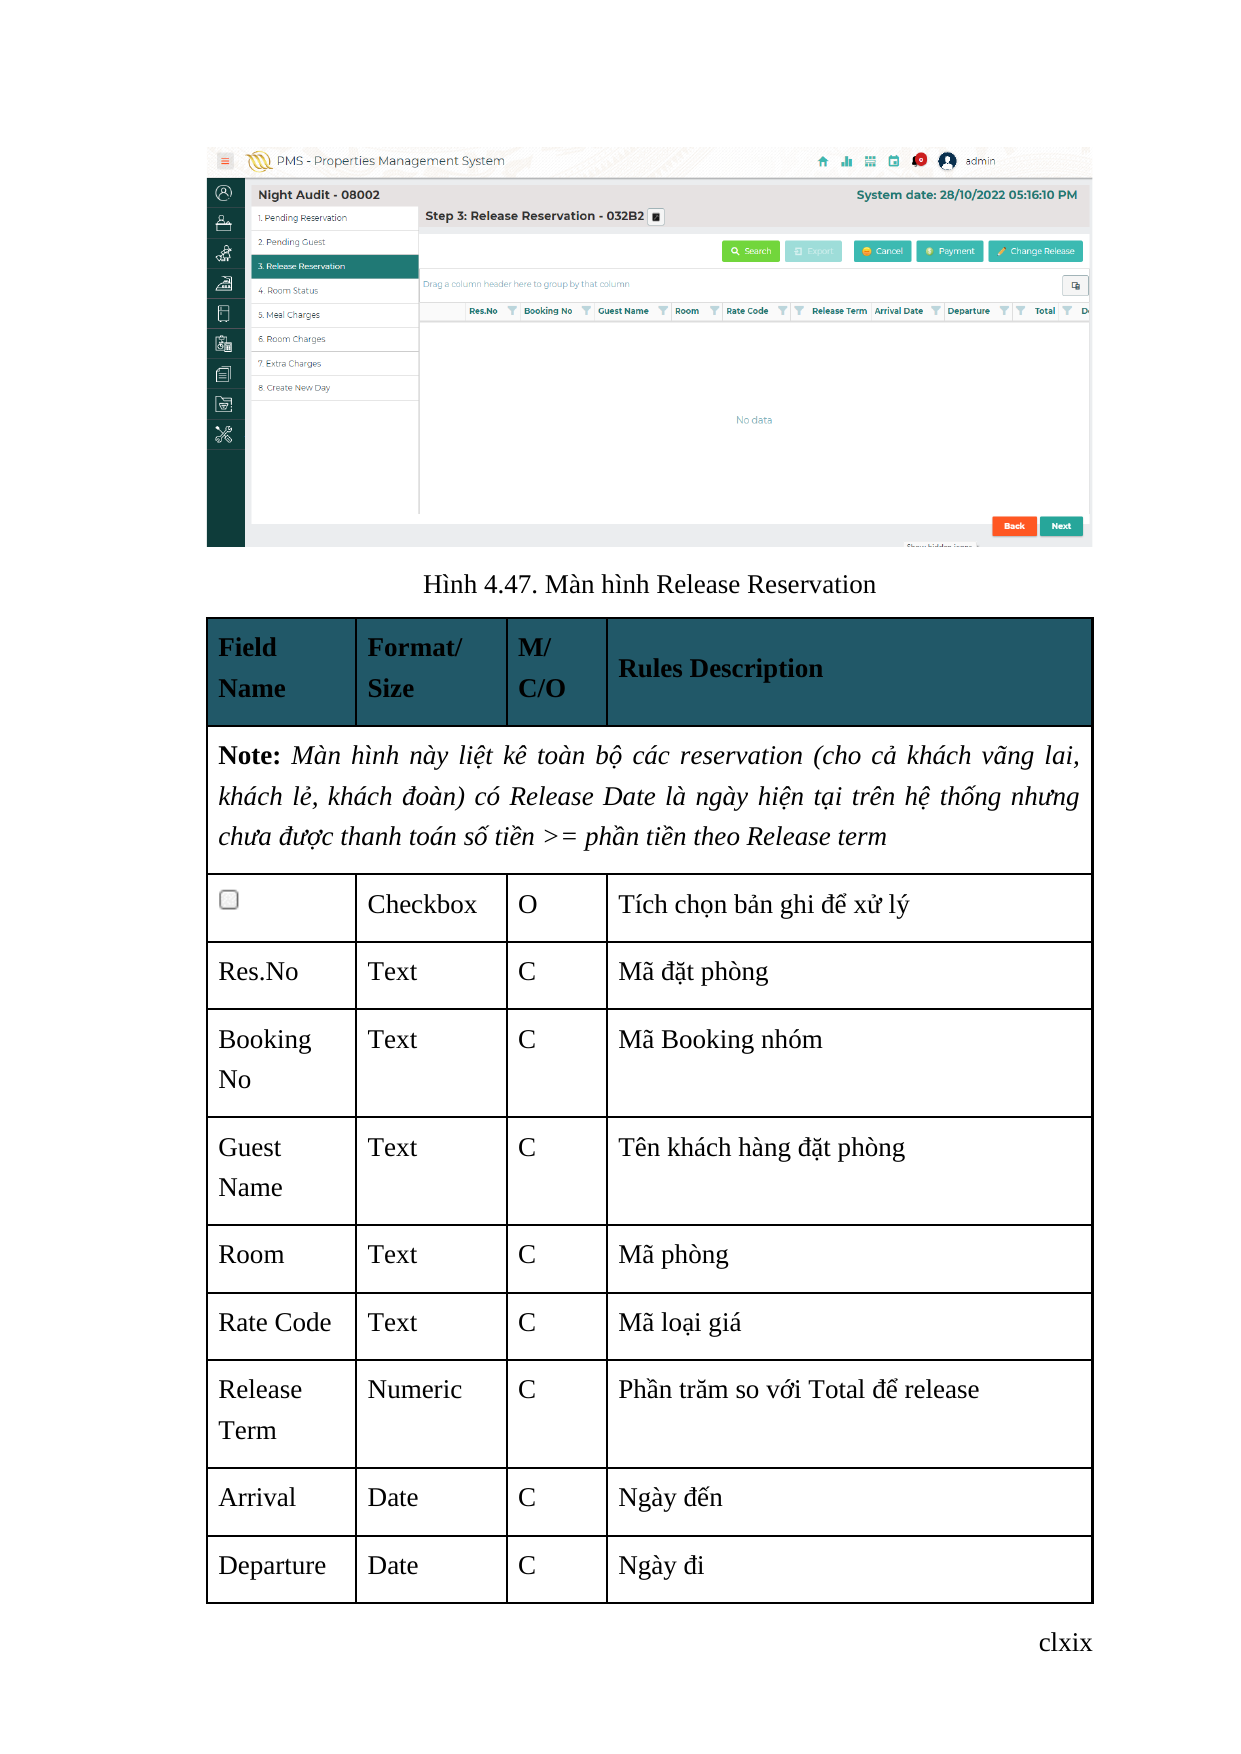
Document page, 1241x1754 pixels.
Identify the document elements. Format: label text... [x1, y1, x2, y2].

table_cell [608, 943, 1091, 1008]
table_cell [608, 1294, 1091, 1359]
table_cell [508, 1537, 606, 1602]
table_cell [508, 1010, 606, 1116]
picture [206, 147, 1093, 547]
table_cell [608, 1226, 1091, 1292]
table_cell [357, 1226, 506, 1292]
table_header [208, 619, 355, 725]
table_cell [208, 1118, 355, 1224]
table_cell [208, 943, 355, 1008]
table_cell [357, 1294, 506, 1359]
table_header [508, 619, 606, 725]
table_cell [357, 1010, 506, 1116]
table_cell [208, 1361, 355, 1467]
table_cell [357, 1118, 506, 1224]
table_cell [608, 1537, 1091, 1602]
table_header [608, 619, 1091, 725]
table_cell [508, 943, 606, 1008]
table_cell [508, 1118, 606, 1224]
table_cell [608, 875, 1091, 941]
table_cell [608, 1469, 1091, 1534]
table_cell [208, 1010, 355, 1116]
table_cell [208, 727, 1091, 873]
picture [218, 887, 245, 913]
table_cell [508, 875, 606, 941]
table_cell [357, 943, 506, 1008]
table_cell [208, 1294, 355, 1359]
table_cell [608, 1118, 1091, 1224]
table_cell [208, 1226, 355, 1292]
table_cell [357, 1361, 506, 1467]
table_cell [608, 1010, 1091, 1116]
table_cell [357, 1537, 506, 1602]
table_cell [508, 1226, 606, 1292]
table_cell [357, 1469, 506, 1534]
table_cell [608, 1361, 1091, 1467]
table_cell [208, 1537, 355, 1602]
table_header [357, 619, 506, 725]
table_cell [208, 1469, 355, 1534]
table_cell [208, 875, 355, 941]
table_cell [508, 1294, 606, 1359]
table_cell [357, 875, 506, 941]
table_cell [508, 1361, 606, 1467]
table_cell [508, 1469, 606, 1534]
